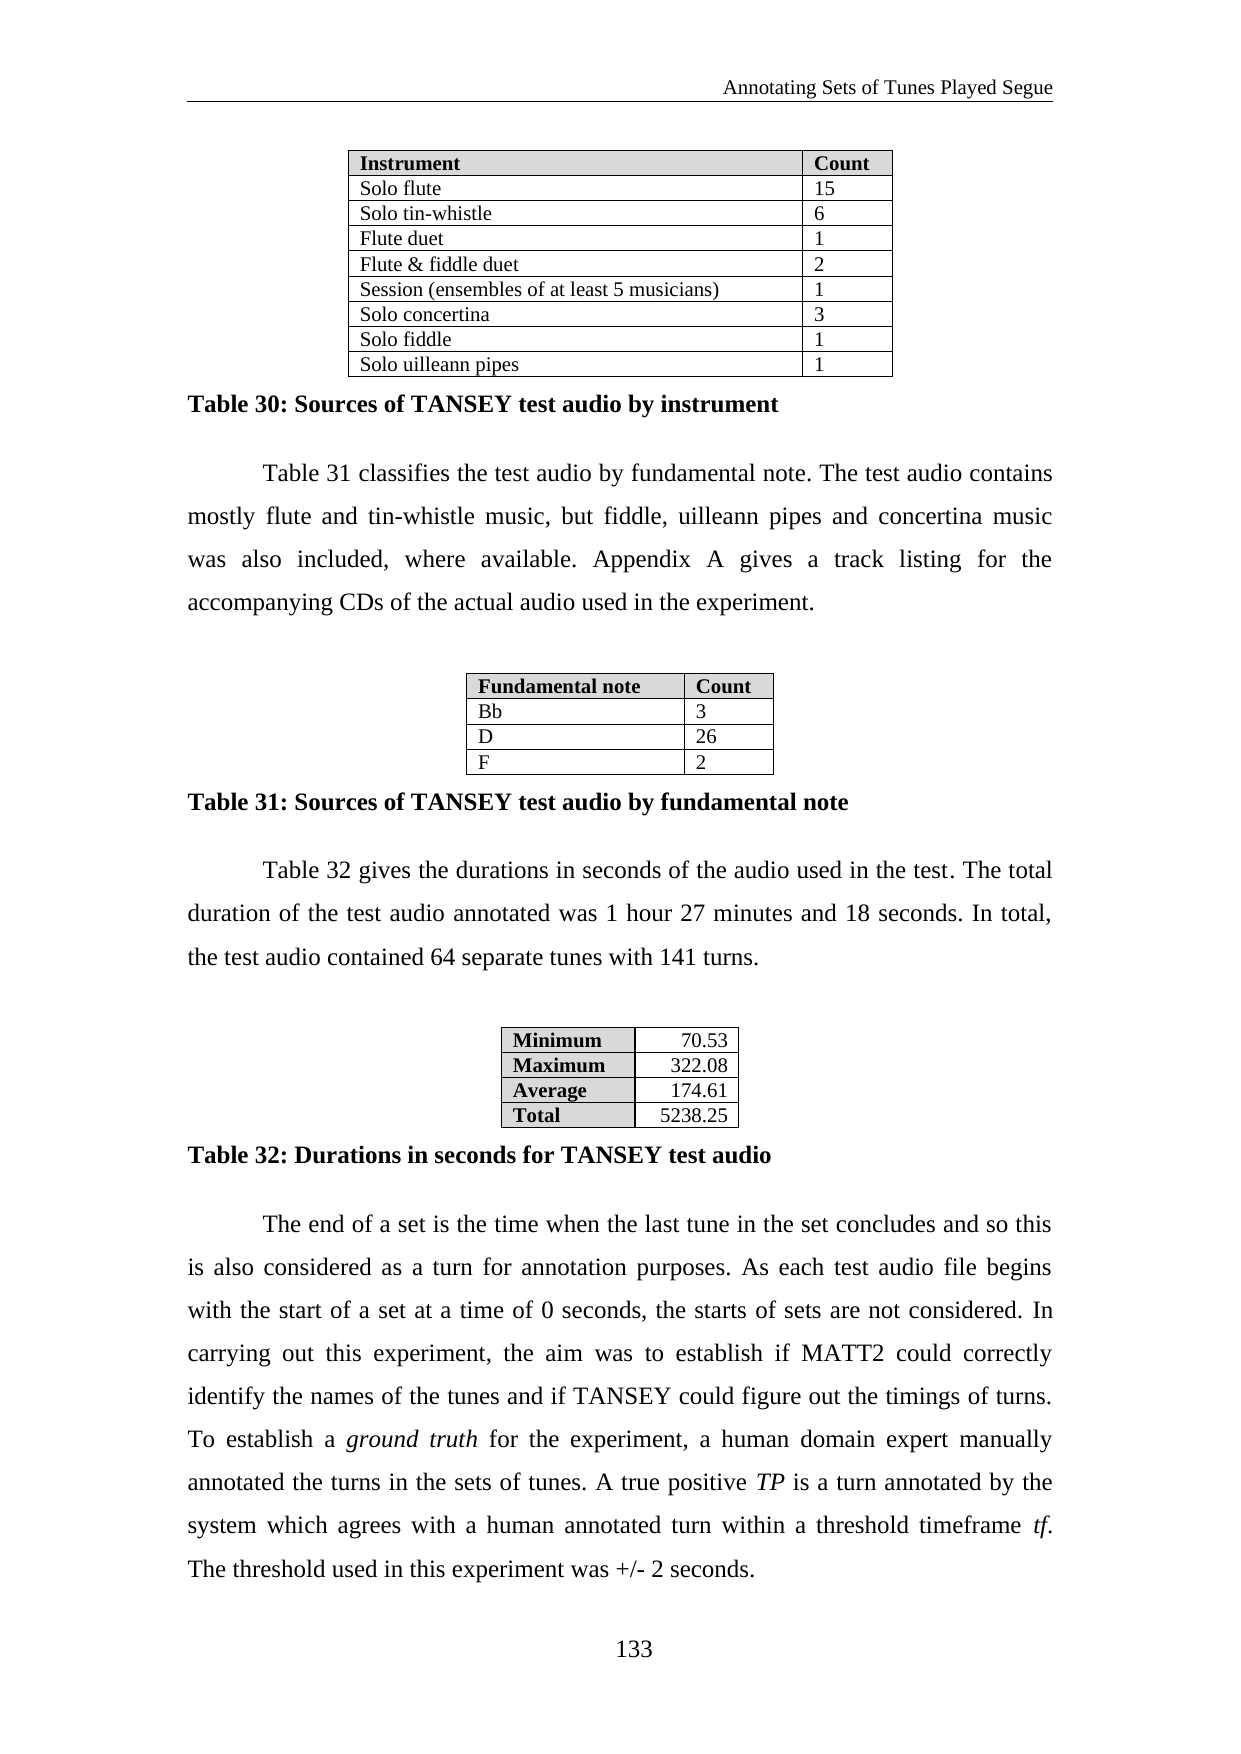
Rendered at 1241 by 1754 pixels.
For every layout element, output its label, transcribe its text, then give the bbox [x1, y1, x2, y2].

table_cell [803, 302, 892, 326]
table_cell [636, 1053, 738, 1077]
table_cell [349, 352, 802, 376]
text Table 32 gives the durations in seconds of the audio used in the test. The total duration of the test audio annotated was 1 hour 27 minutes and 18 seconds. In total, the test audio contained 64 separate tunes with 141 turns. [187, 855, 1053, 970]
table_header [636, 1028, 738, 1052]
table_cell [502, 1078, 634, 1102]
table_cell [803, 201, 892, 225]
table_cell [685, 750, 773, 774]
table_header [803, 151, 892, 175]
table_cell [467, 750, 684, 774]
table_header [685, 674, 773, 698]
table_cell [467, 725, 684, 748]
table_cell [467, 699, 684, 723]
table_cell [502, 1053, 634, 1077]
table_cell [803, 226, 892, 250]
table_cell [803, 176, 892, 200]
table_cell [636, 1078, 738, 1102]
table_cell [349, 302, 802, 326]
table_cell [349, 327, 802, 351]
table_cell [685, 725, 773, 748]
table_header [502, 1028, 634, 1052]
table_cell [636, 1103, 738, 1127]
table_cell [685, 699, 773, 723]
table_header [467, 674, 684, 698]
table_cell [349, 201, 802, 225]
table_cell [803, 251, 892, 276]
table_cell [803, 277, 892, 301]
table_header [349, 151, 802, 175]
text The end of a set is the time when the last tune in the set concludes and so this is also considered as a turn for annotation purposes. As each test audio file begins with the start of a set at a time of 0 seconds, the starts of sets are not considered. In carrying out this experiment, the aim was to establish if MATT2 could correctly identify the names of the tunes and if TANSEY could figure out the timings of turns. To establish a ground truth for the experiment, a human domain expert manually annotated the turns in the sets of tunes. A true positive TP is a turn annotated by the system which agrees with a human annotated turn within a threshold timeframe tf. The threshold used in this experiment was +/- 2 seconds. [187, 1209, 1053, 1582]
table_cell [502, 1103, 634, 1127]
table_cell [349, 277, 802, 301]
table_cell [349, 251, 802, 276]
text Table 31 classifies the test audio by fundamental note. The test audio contains mostly flute and tin-whistle music, but fiddle, uilleann pipes and concertina music was also included, where available. Appendix A gives a track listing for the accompanying CDs of the actual audio used in the experiment. [187, 458, 1053, 616]
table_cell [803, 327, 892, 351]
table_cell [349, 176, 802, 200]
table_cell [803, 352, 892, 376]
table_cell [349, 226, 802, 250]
